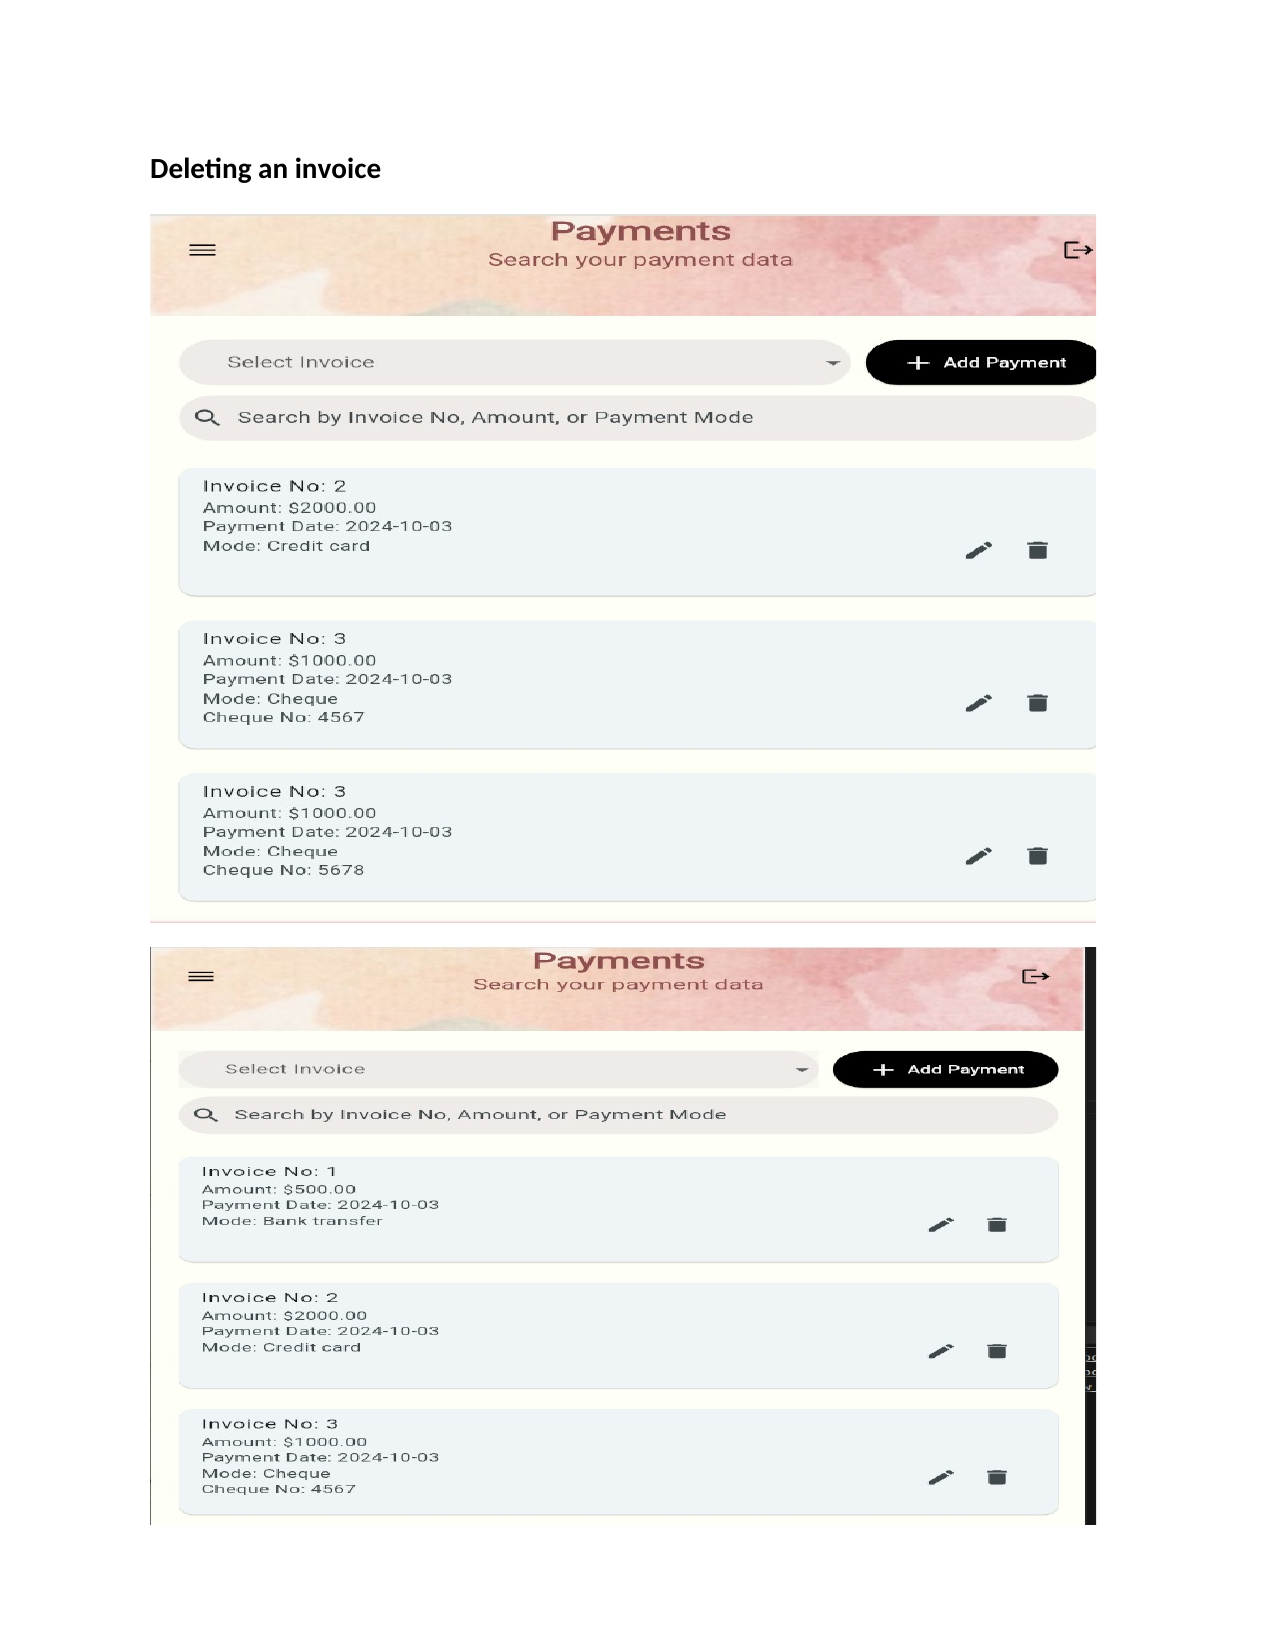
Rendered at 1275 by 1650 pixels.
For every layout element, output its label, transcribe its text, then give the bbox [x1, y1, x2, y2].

picture [150, 947, 1097, 1525]
text Deleting an invoice [150, 150, 1125, 186]
picture [150, 211, 1097, 923]
